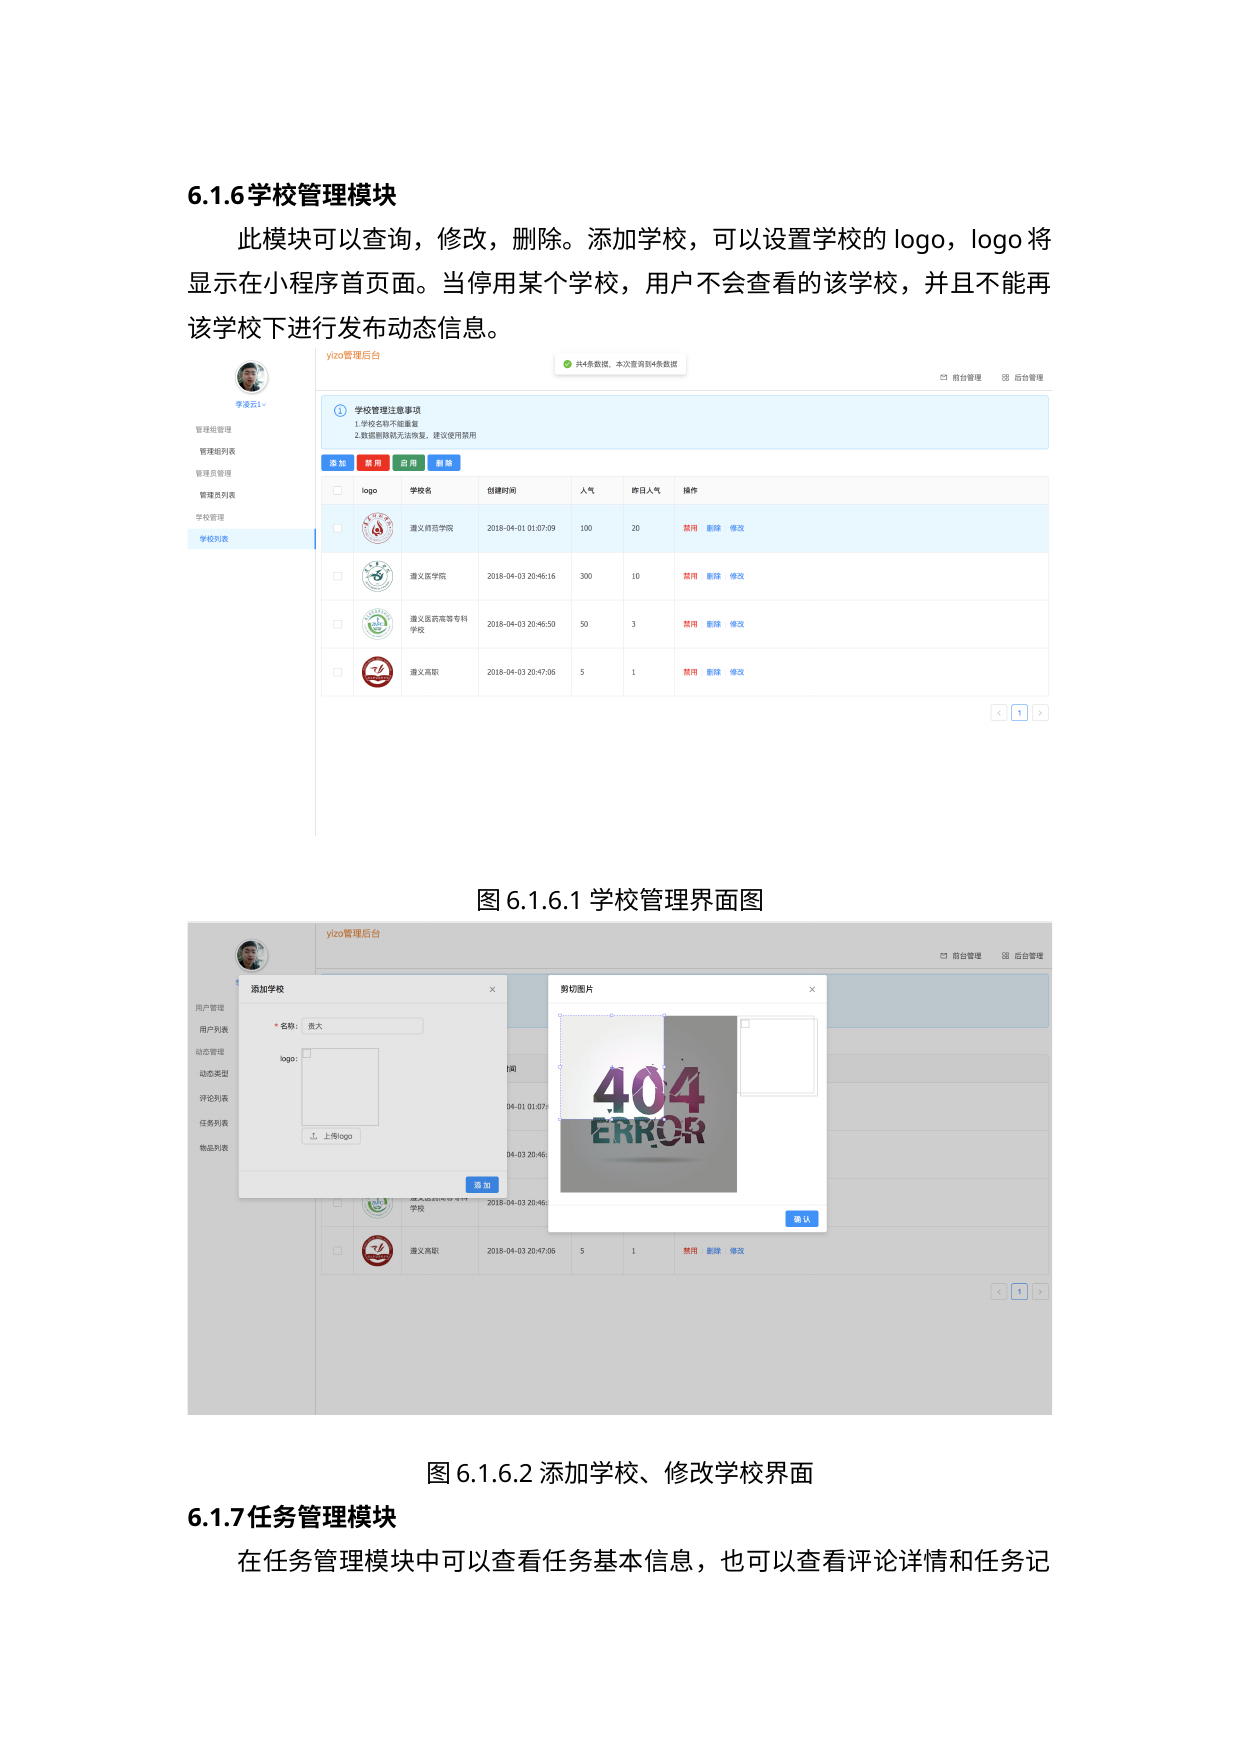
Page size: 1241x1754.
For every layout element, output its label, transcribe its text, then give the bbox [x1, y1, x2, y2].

text 此模块可以查询，修改，删除。添加学校，可以设置学校的logo，logo将显示在小程序首页面。当停用某个学校，用户不会查看的该学校，并且不能再该学校下进行发布动态信息。 [187, 216, 1053, 348]
picture [187, 348, 1053, 836]
text 图6.1.6.2 添加学校、修改学校界面 [187, 1450, 1053, 1494]
subtitle 学校管理模块 [187, 172, 1053, 216]
text 图6.1.6.1 学校管理界面图 [187, 877, 1053, 921]
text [187, 1538, 1053, 1582]
subtitle 任务管理模块 [187, 1494, 1053, 1538]
picture [187, 921, 1053, 1415]
